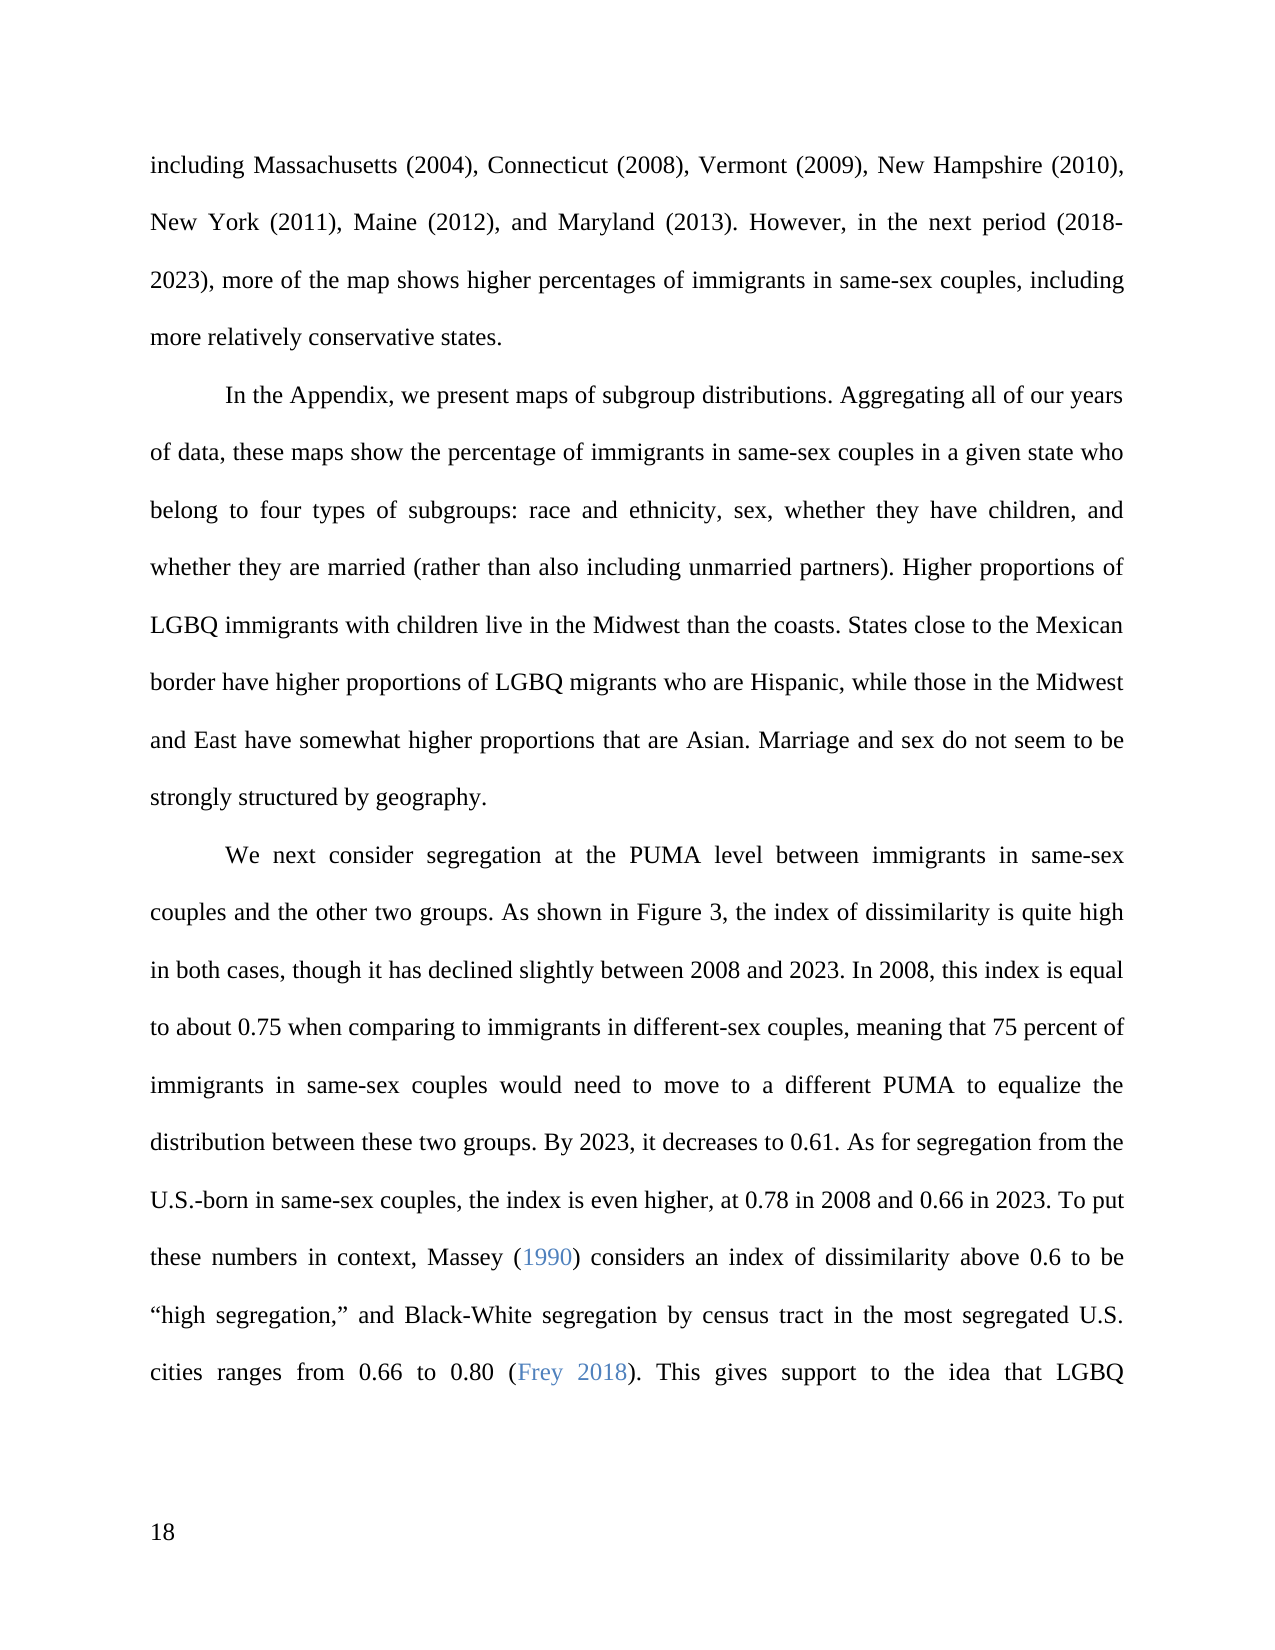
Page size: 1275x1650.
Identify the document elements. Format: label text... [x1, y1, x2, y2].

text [150, 150, 1125, 351]
text In the Appendix, we present maps of subgroup distributions. Aggregating all of our years of data, these maps show the percentage of immigrants in same-sex couples in a given state who belong to four types of subgroups: race and ethnicity, sex, whether they have children, and whether they are married (rather than also including unmarried partners). Higher proportions of LGBQ immigrants with children live in the Midwest than the coasts. States close to the Mexican border have higher proportions of LGBQ migrants who are Hispanic, while those in the Midwest and East have somewhat higher proportions that are Asian. Marriage and sex do not seem to be strongly structured by geography. [150, 380, 1125, 811]
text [150, 840, 1125, 1386]
